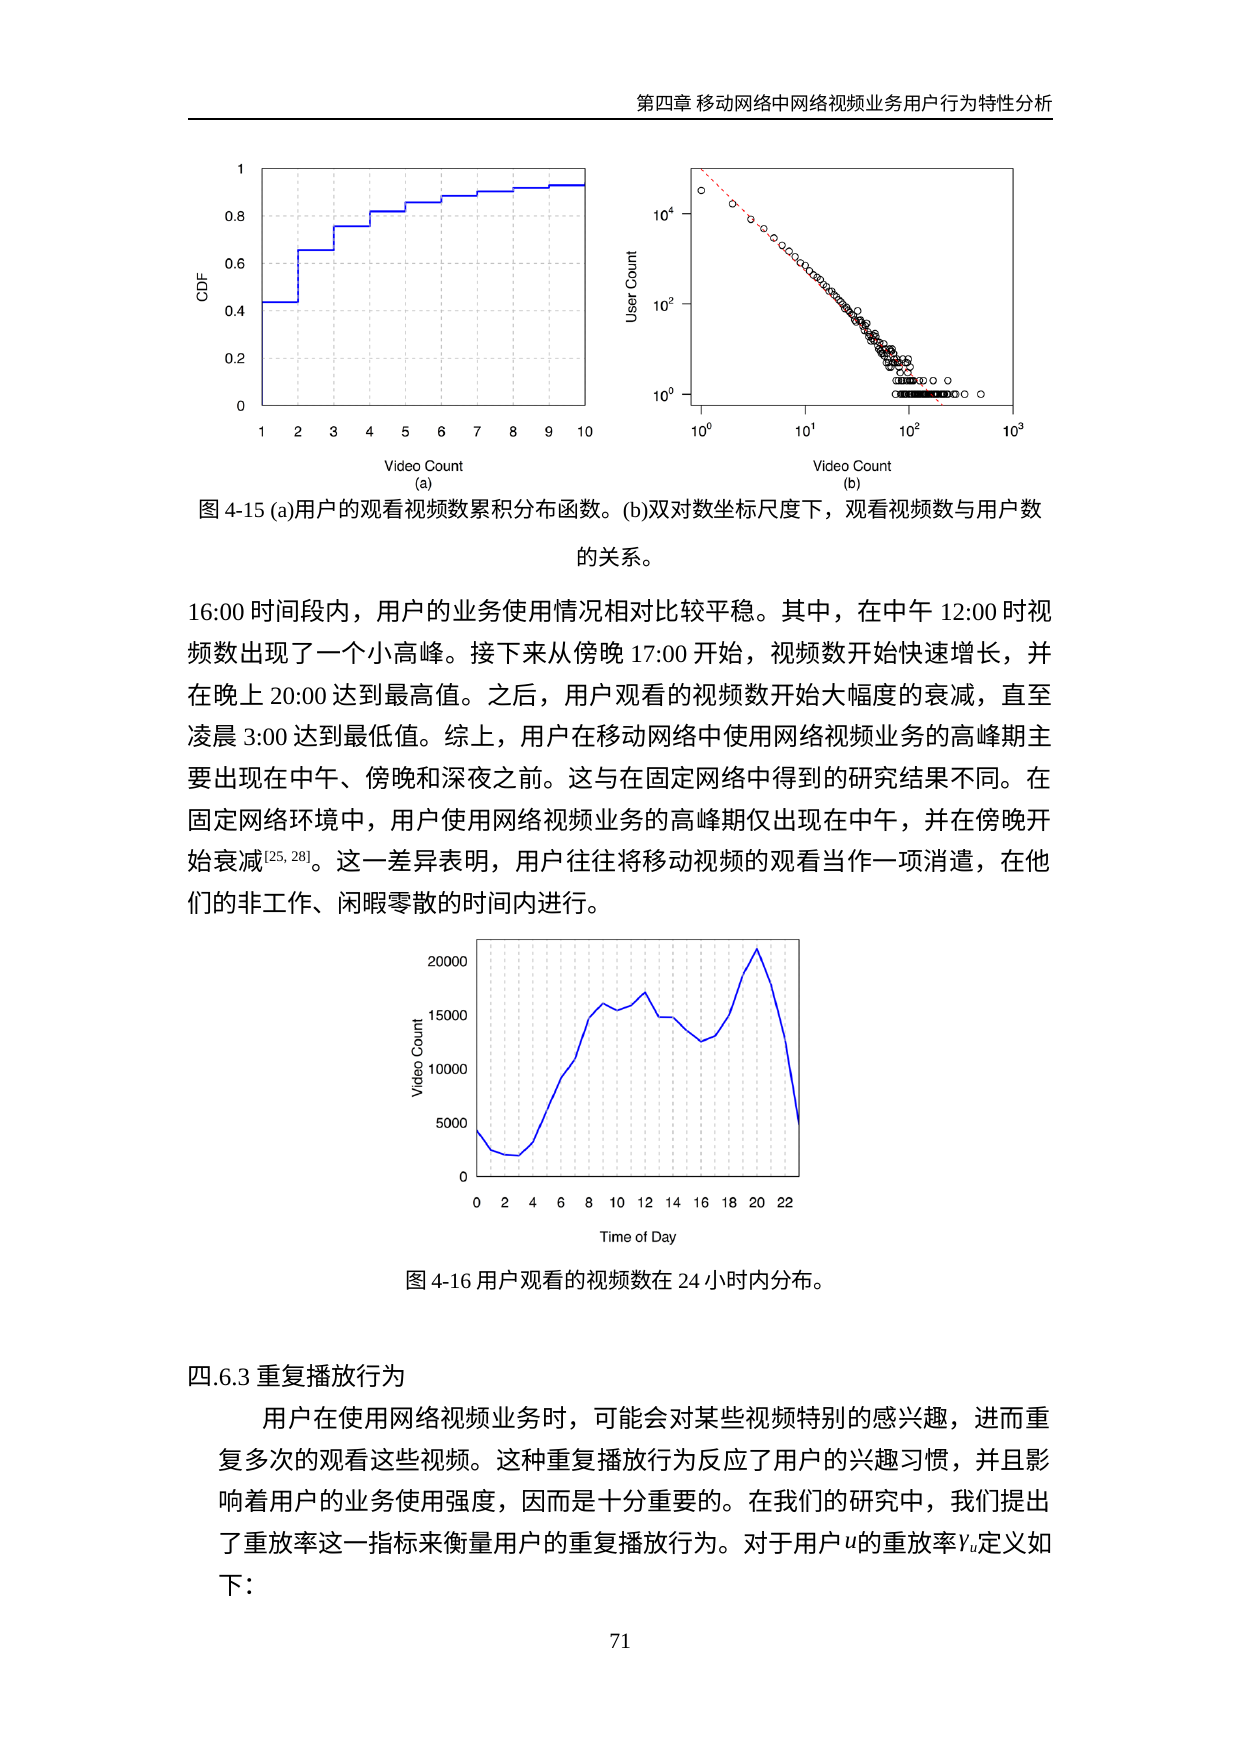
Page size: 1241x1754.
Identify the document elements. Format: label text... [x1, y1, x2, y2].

text 16:00时间段内，用户的业务使用情况相对比较平稳。其中，在中午12:00时视频数出现了一个小高峰。接下来从傍晚17:00开始，视频数开始快速增长，并在晚上20:00达到最高值。之后，用户观看的视频数开始大幅度的衰减，直至凌晨3:00达到最低值。综上，用户在移动网络中使用网络视频业务的高峰期主要出现在中午、傍晚和深夜之前。这与在固定网络中得到的研究结果不同。在固定网络环境中，用户使用网络视频业务的高峰期仅出现在中午，并在傍晚开始衰减[25, 28]。这一差异表明，用户往往将移动视频的观看当作一项消遣，在他们的非工作、闲暇零散的时间内进行。 [187, 587, 1053, 921]
picture [192, 150, 1049, 493]
text 重复播放行为 [187, 1352, 1053, 1394]
text 图4-15 (a)用户的观看视频数累积分布函数。(b)双对数坐标尺度下，观看视频数与用户数的关系。 [187, 492, 1053, 572]
picture [406, 920, 835, 1264]
text 图4-16 用户观看的视频数在24小时内分布。 [187, 1263, 1053, 1295]
text 用户在使用网络视频业务时，可能会对某些视频特别的感兴趣，进而重复多次的观看这些视频。这种重复播放行为反应了用户的兴趣习惯，并且影响着用户的业务使用强度，因而是十分重要的。在我们的研究中，我们提出了重放率这一指标来衡量用户的重复播放行为。对于用户的重放率定义如下： [219, 1394, 1053, 1602]
